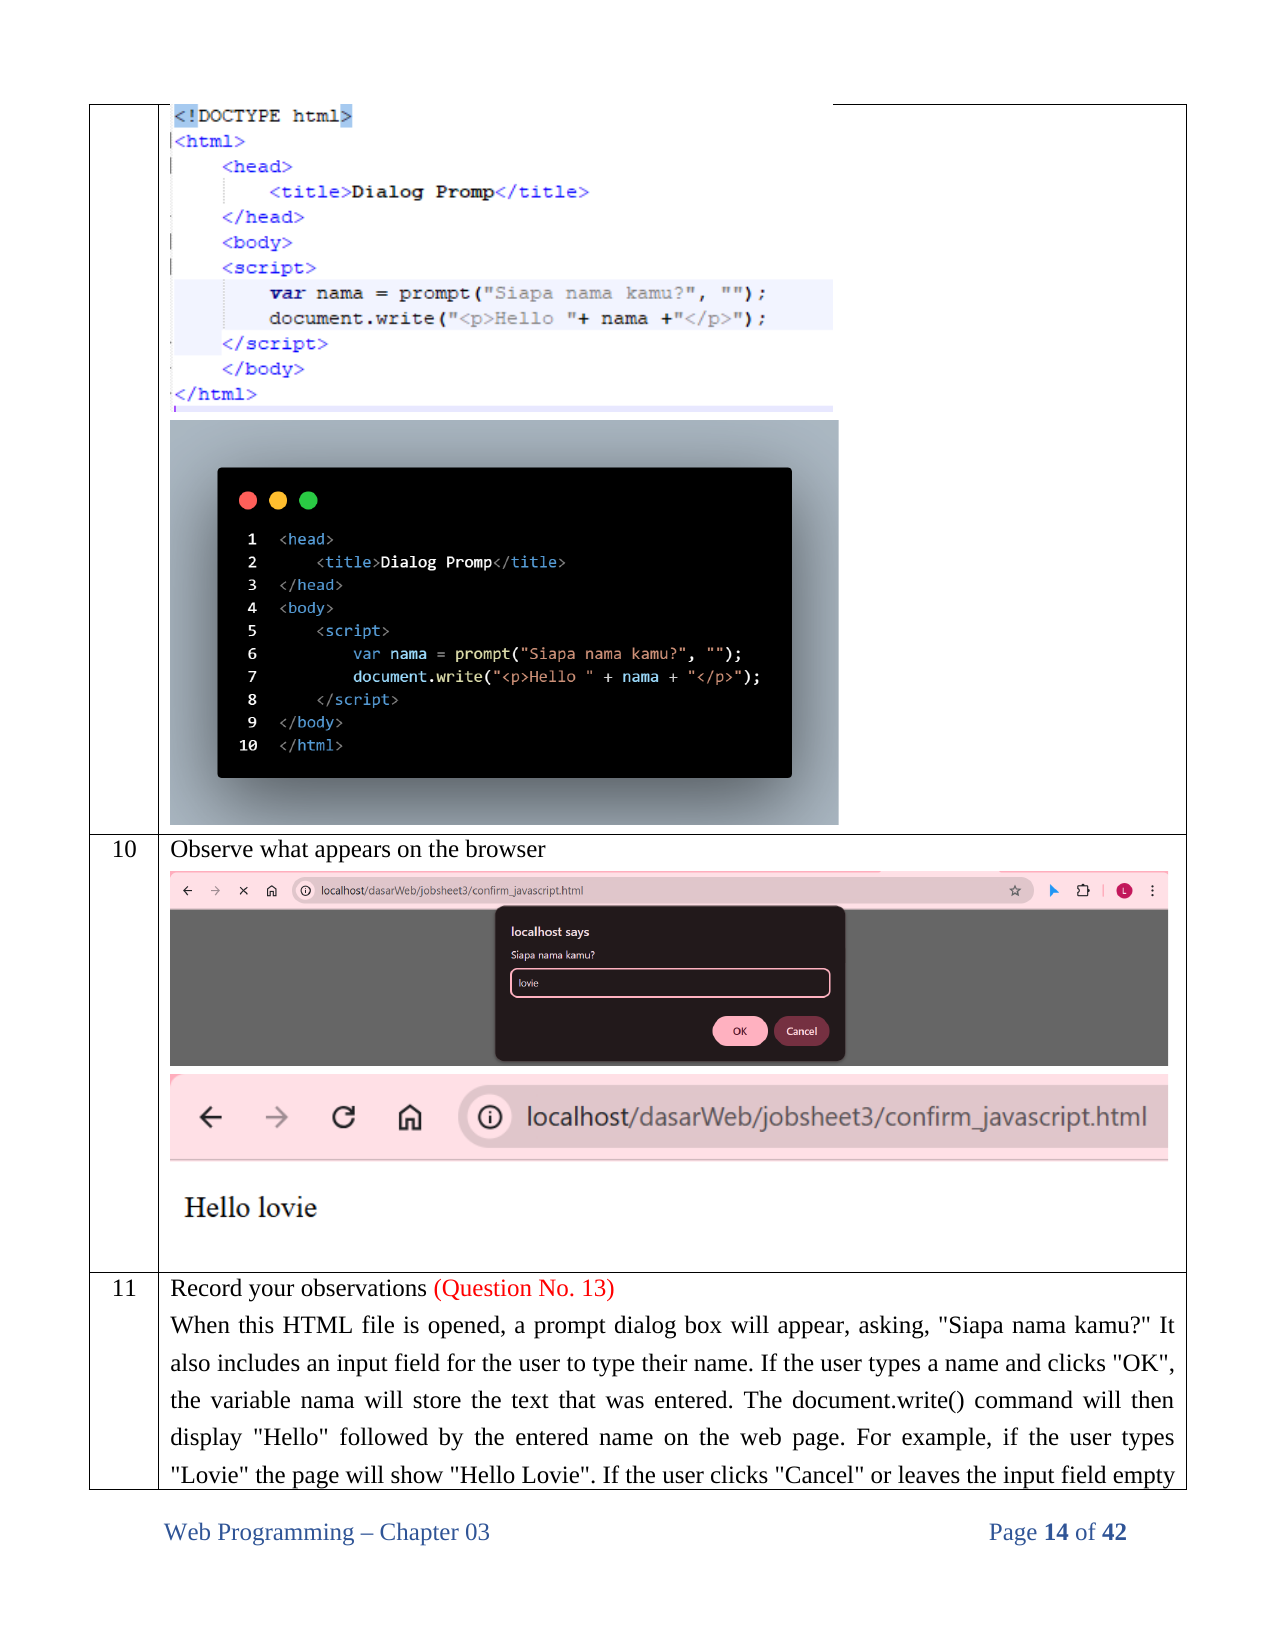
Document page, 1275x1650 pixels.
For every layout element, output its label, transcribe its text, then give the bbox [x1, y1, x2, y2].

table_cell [159, 1273, 1186, 1488]
table_cell Observe what appears on the browser [159, 835, 1186, 1272]
picture [170, 871, 1169, 1066]
table_cell 10 [90, 835, 158, 1272]
table_cell 9 [90, 105, 158, 833]
picture [170, 420, 839, 825]
picture [170, 1074, 1169, 1264]
picture [170, 104, 833, 412]
table_cell 11 [90, 1273, 158, 1488]
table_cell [159, 105, 1186, 833]
